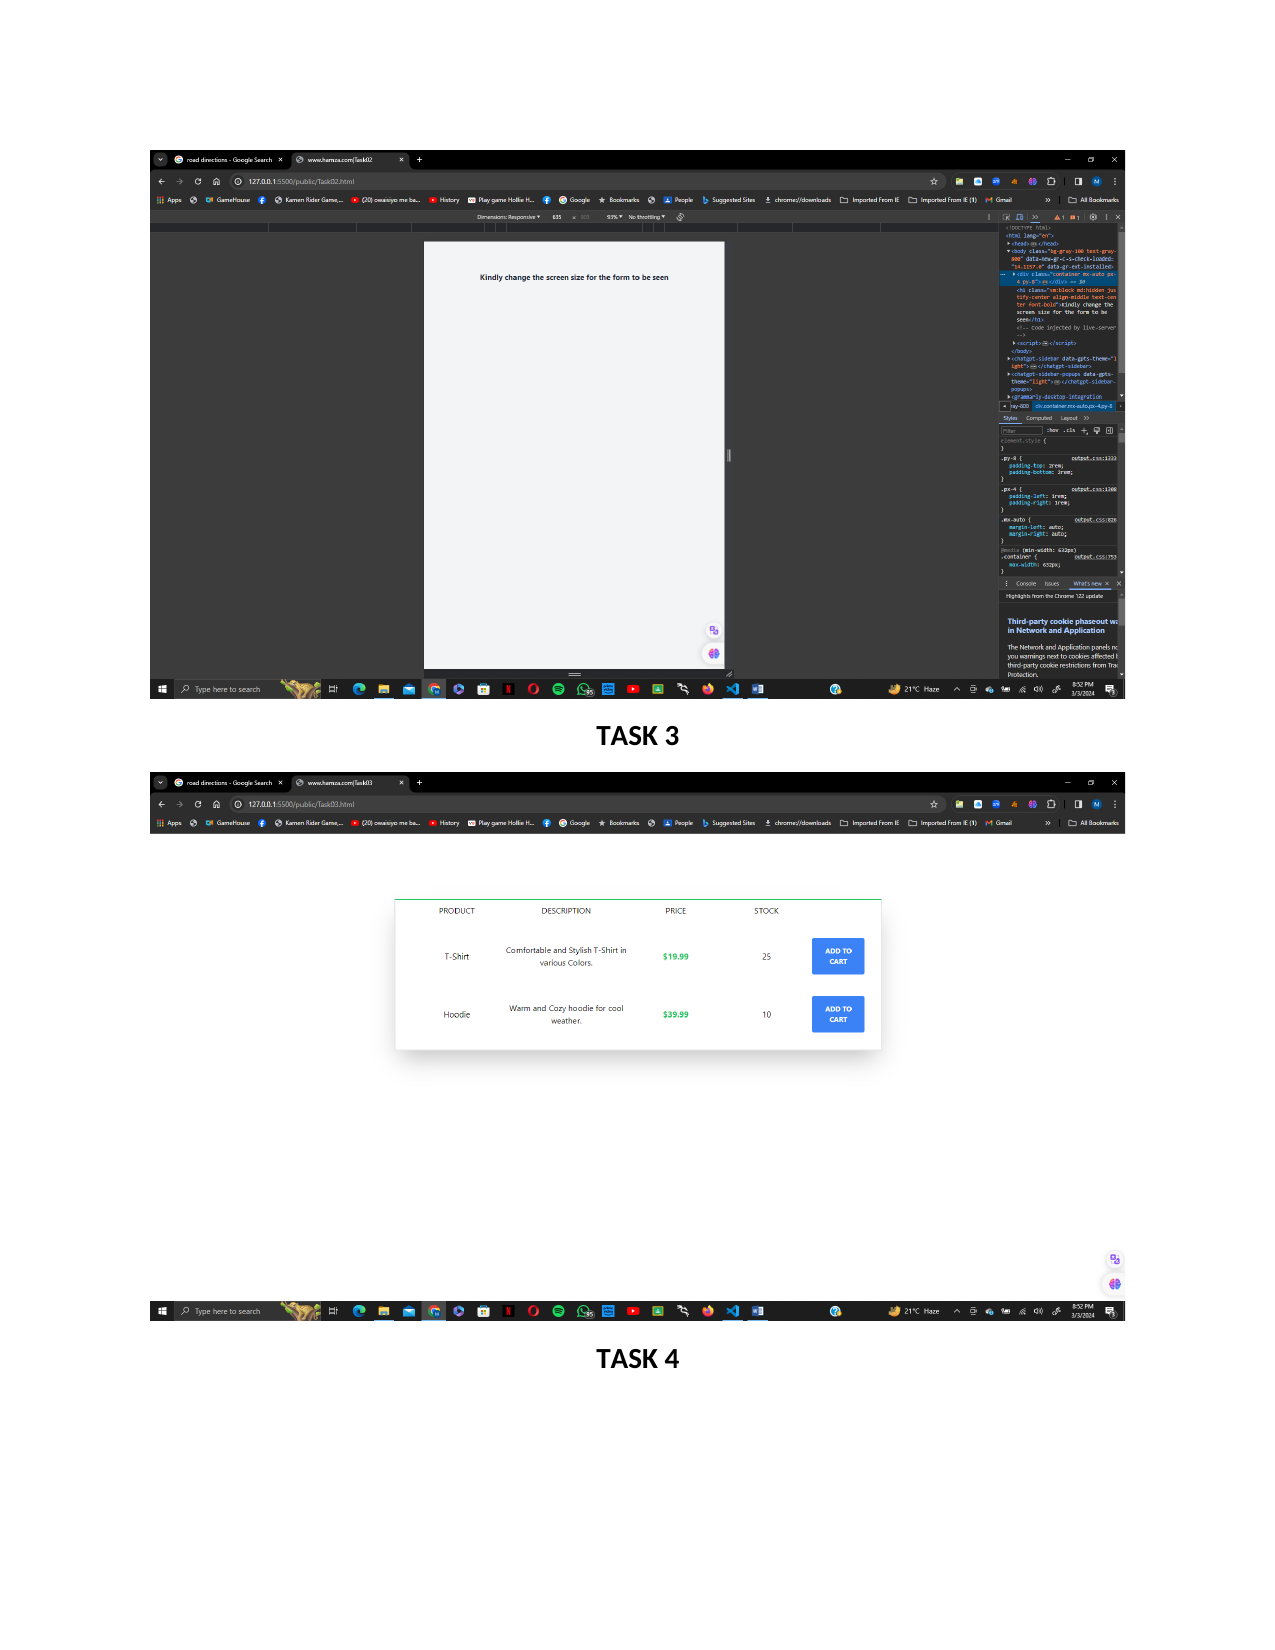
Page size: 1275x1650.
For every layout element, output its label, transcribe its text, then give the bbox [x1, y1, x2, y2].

picture [150, 772, 1125, 1321]
text TASK 4 [150, 1340, 1125, 1375]
picture [150, 150, 1125, 699]
text TASK 3 [150, 717, 1125, 753]
